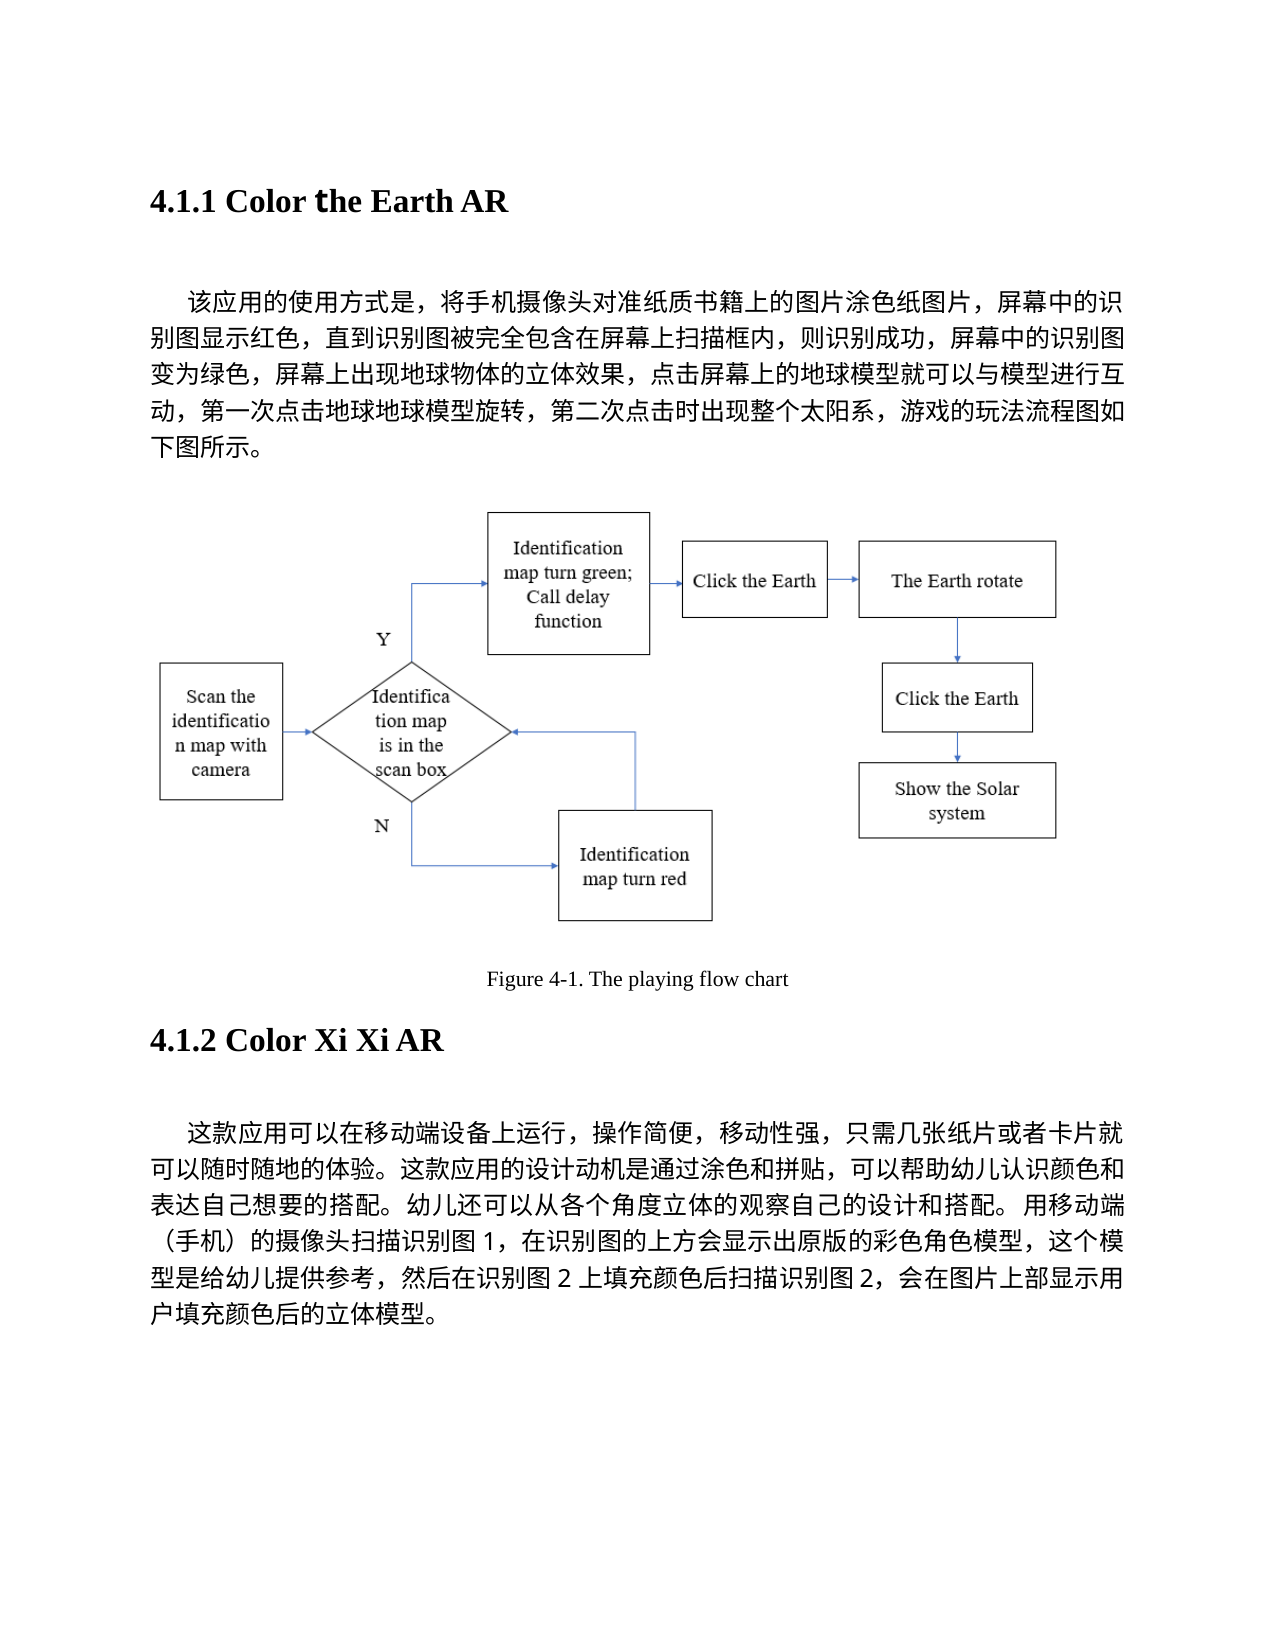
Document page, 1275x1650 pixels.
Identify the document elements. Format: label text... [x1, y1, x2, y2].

text 该应用的使用方式是，将手机摄像头对准纸质书籍上的图片涂色纸图片，屏幕中的识别图显示红色，直到识别图被完全包含在屏幕上扫描框内，则识别成功，屏幕中的识别图变为绿色，屏幕上出现地球物体的立体效果，点击屏幕上的地球模型就可以与模型进行互动，第一次点击地球地球模型旋转，第二次点击时出现整个太阳系，游戏的玩法流程图如下图所示。 [150, 282, 1125, 463]
text Figure 4-1. The playing flow chart [150, 966, 1125, 991]
picture [150, 494, 1086, 935]
text 4.1.1 Color the Earth AR [150, 177, 1125, 223]
text 4.1.2 Color Xi Xi AR [150, 1020, 1125, 1058]
text 这款应用可以在移动端设备上运行，操作简便，移动性强，只需几张纸片或者卡片就可以随时随地的体验。这款应用的设计动机是通过涂色和拼贴，可以帮助幼儿认识颜色和表达自己想要的搭配。幼儿还可以从各个角度立体的观察自己的设计和搭配。用移动端（手机）的摄像头扫描识别图1，在识别图的上方会显示出原版的彩色角色模型，这个模型是给幼儿提供参考，然后在识别图2 上填充颜色后扫描识别图2，会在图片上部显示用户填充颜色后的立体模型。 [150, 1113, 1125, 1331]
